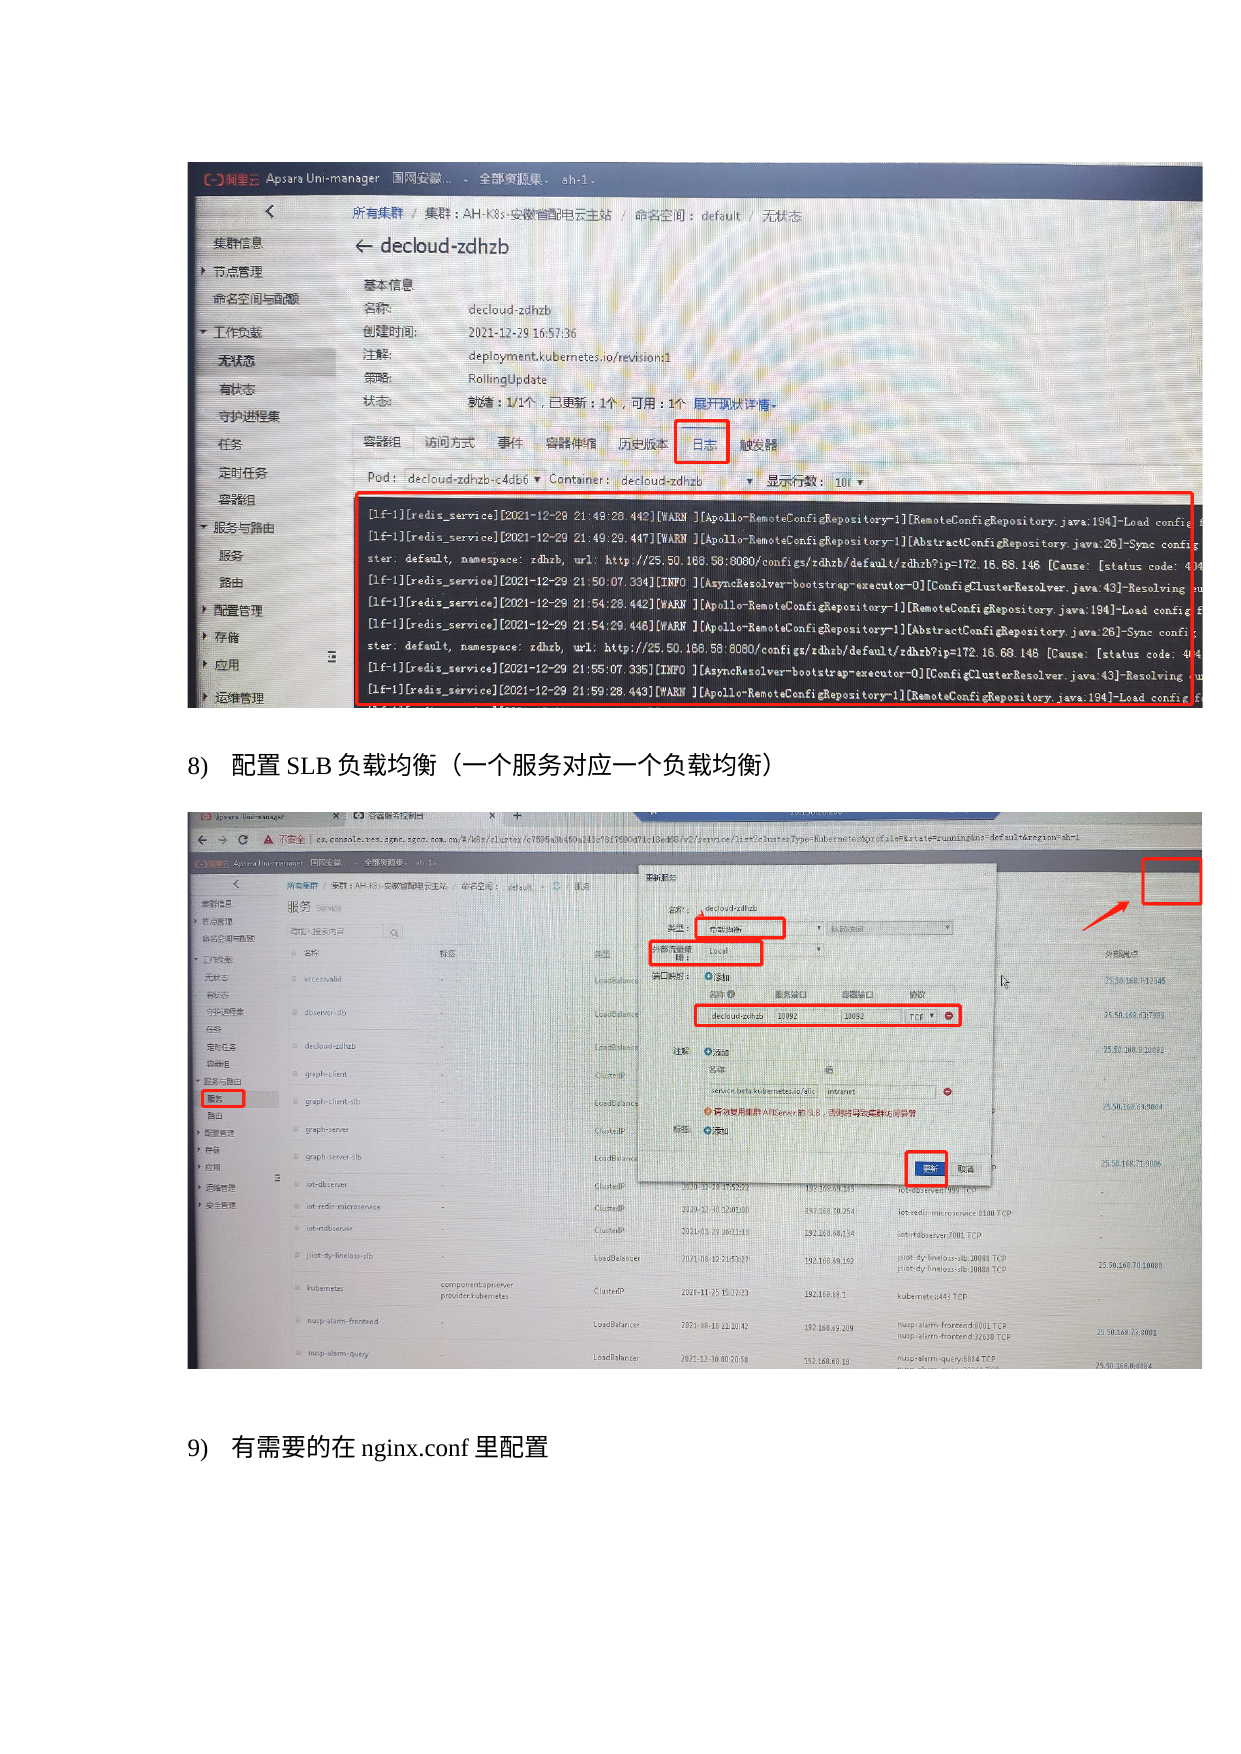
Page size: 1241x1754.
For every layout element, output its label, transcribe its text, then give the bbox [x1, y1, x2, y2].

subtitle 配置SLB负载均衡（一个服务对应一个负载均衡） [187, 731, 1053, 796]
subtitle 有需要的在nginx.conf里配置 [187, 1413, 1053, 1478]
picture [187, 162, 1203, 708]
picture [187, 812, 1203, 1369]
